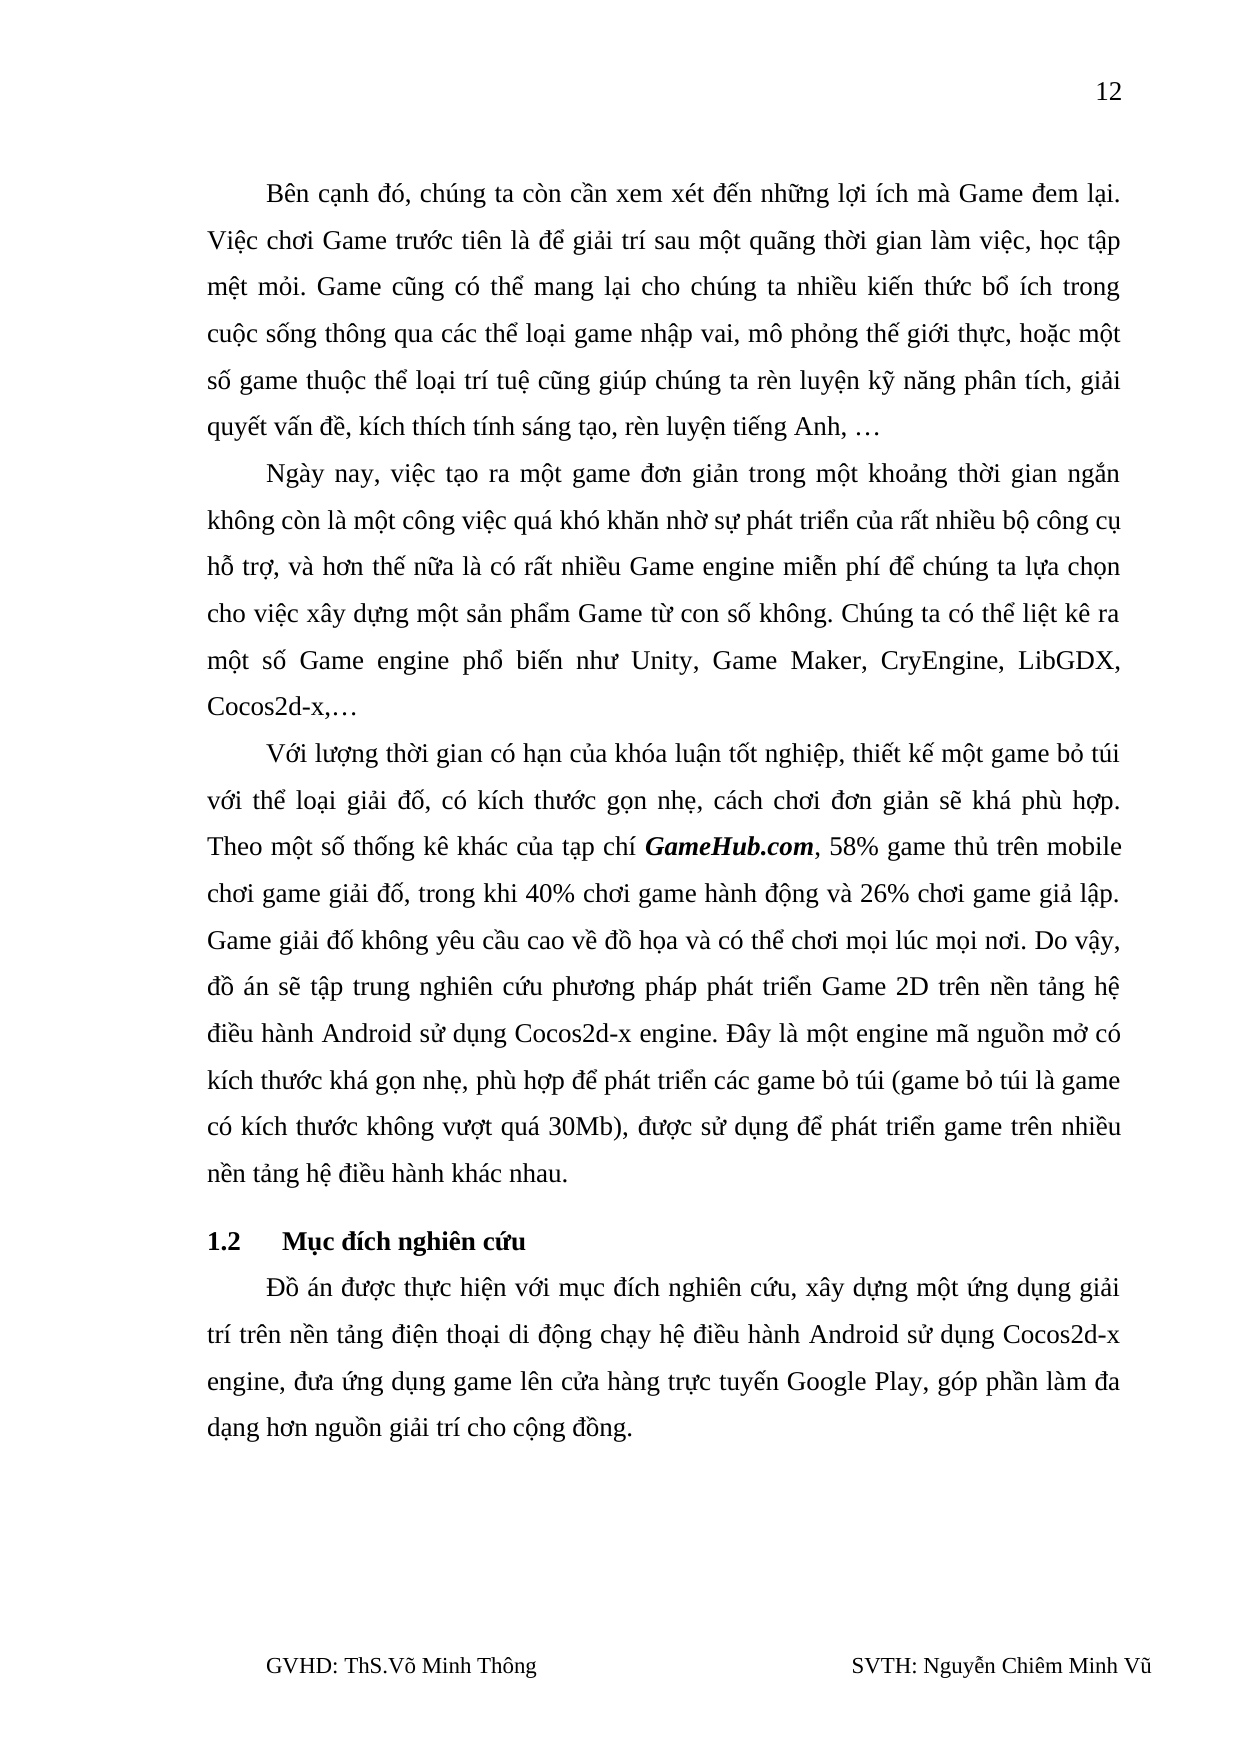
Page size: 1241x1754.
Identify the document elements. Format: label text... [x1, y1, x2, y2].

text Bên cạnh đó, chúng ta còn cần xem xét đến những lợi ích mà Game đem lại. Việc chơi Game trước tiên là để giải trí sau một quãng thời gian làm việc, học tập mệt mỏi. Game cũng có thể mang lại cho chúng ta nhiều kiến thức bổ ích trong cuộc sống thông qua các thể loại game nhập vai, mô phỏng thế giới thực, hoặc một số game thuộc thể loại trí tuệ cũng giúp chúng ta rèn luyện kỹ năng phân tích, giải quyết vấn đề, kích thích tính sáng tạo, rèn luyện tiếng Anh, … [207, 177, 1122, 442]
text Ngày nay, việc tạo ra một game đơn giản trong một khoảng thời gian ngắn không còn là một công việc quá khó khăn nhờ sự phát triển của rất nhiều bộ công cụ hỗ trợ, và hơn thế nữa là có rất nhiều Game engine miễn phí để chúng ta lựa chọn cho việc xây dựng một sản phẩm Game từ con số không. Chúng ta có thể liệt kê ra một số Game engine phổ biến như Unity, Game Maker, CryEngine, LibGDX, Cocos2d-x,… [207, 457, 1122, 722]
subtitle Mục đích nghiên cứu [207, 1225, 1122, 1256]
text Với lượng thời gian có hạn của khóa luận tốt nghiệp, thiết kế một game bỏ túi với thể loại giải đố, có kích thước gọn nhẹ, cách chơi đơn giản sẽ khá phù hợp. Theo một số thống kê khác của tạp chí GameHub.com, 58% game thủ trên mobile chơi game giải đố, trong khi 40% chơi game hành động và 26% chơi game giả lập. Game giải đố không yêu cầu cao về đồ họa và có thể chơi mọi lúc mọi nơi. Do vậy, đồ án sẽ tập trung nghiên cứu phương pháp phát triển Game 2D trên nền tảng hệ điều hành Android sử dụng Cocos2d-x engine. Đây là một engine mã nguồn mở có kích thước khá gọn nhẹ, phù hợp để phát triển các game bỏ túi (game bỏ túi là game có kích thước không vượt quá 30Mb), được sử dụng để phát triển game trên nhiều nền tảng hệ điều hành khác nhau. [207, 737, 1122, 1188]
text Đồ án được thực hiện với mục đích nghiên cứu, xây dựng một ứng dụng giải trí trên nền tảng điện thoại di động chạy hệ điều hành Android sử dụng Cocos2d-x engine, đưa ứng dụng game lên cửa hàng trực tuyến Google Play, góp phần làm đa dạng hơn nguồn giải trí cho cộng đồng. [207, 1271, 1122, 1442]
